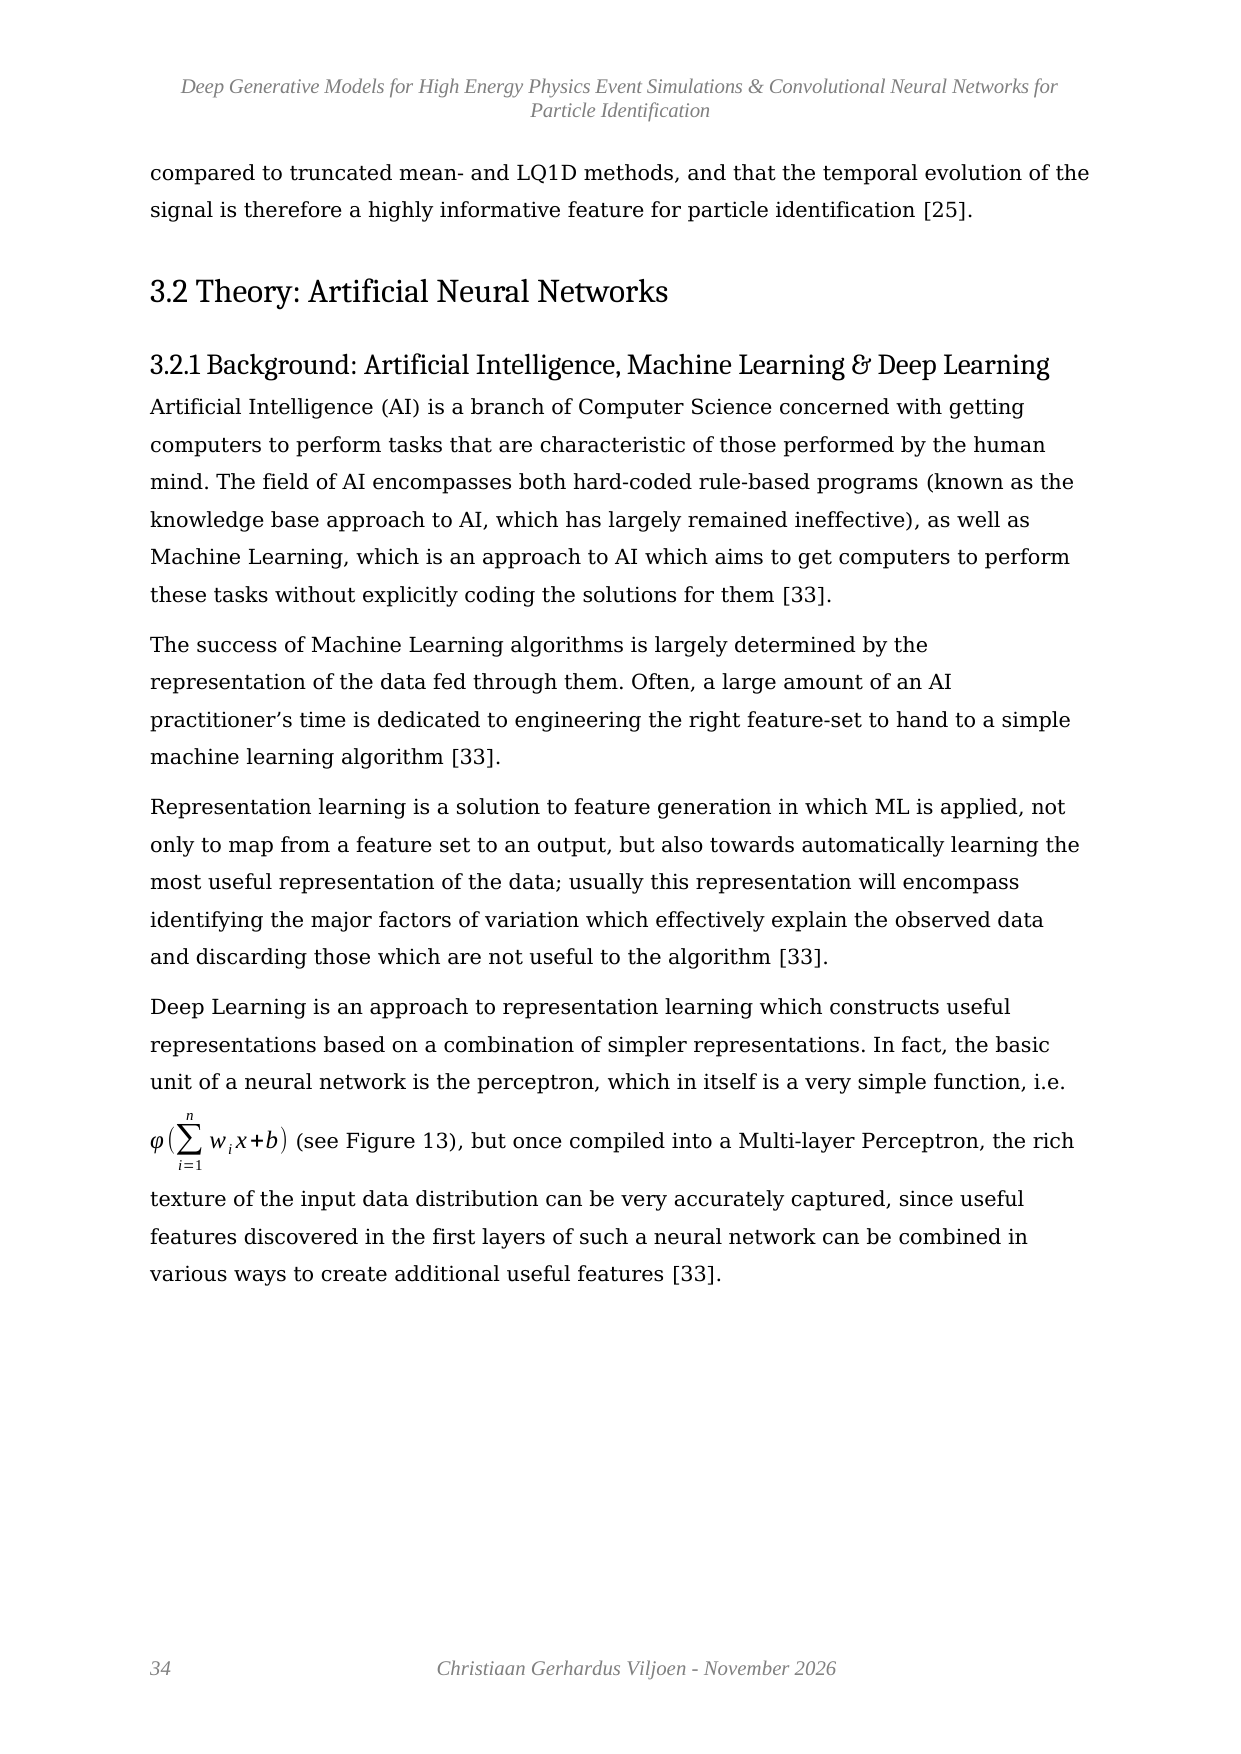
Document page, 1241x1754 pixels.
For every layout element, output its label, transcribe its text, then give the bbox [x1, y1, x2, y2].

text Deep Learning is an approach to representation learning which constructs useful representations based on a combination of simpler representations. In fact, the basic unit of a neural network is the perceptron, which in itself is a very simple function, i.e. (see Figure 13), but once compiled into a Multi-layer Perceptron, the rich texture of the input data distribution can be very accurately captured, since useful features discovered in the first layers of such a neural network can be combined in various ways to create additional useful features . [150, 994, 1090, 1286]
subtitle Theory: Artificial Neural Networks [150, 272, 1090, 310]
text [150, 159, 1090, 222]
subtitle Background: Artificial Intelligence, Machine Learning & Deep Learning [150, 348, 1090, 381]
text Representation learning is a solution to feature generation in which ML is applied, not only to map from a feature set to an output, but also towards automatically learning the most useful representation of the data; usually this representation will encompass identifying the major factors of variation which effectively explain the observed data and discarding those which are not useful to the algorithm . [150, 794, 1090, 969]
text The success of Machine Learning algorithms is largely determined by the representation of the data fed through them. Often, a large amount of an AI practitioner’s time is dedicated to engineering the right feature-set to hand to a simple machine learning algorithm . [150, 631, 1090, 769]
text Artificial Intelligence (AI) is a branch of Computer Science concerned with getting computers to perform tasks that are characteristic of those performed by the human mind. The field of AI encompasses both hard-coded rule-based programs (known as the knowledge base approach to AI, which has largely remained ineffective), as well as Machine Learning, which is an approach to AI which aims to get computers to perform these tasks without explicitly coding the solutions for them . [150, 394, 1090, 606]
